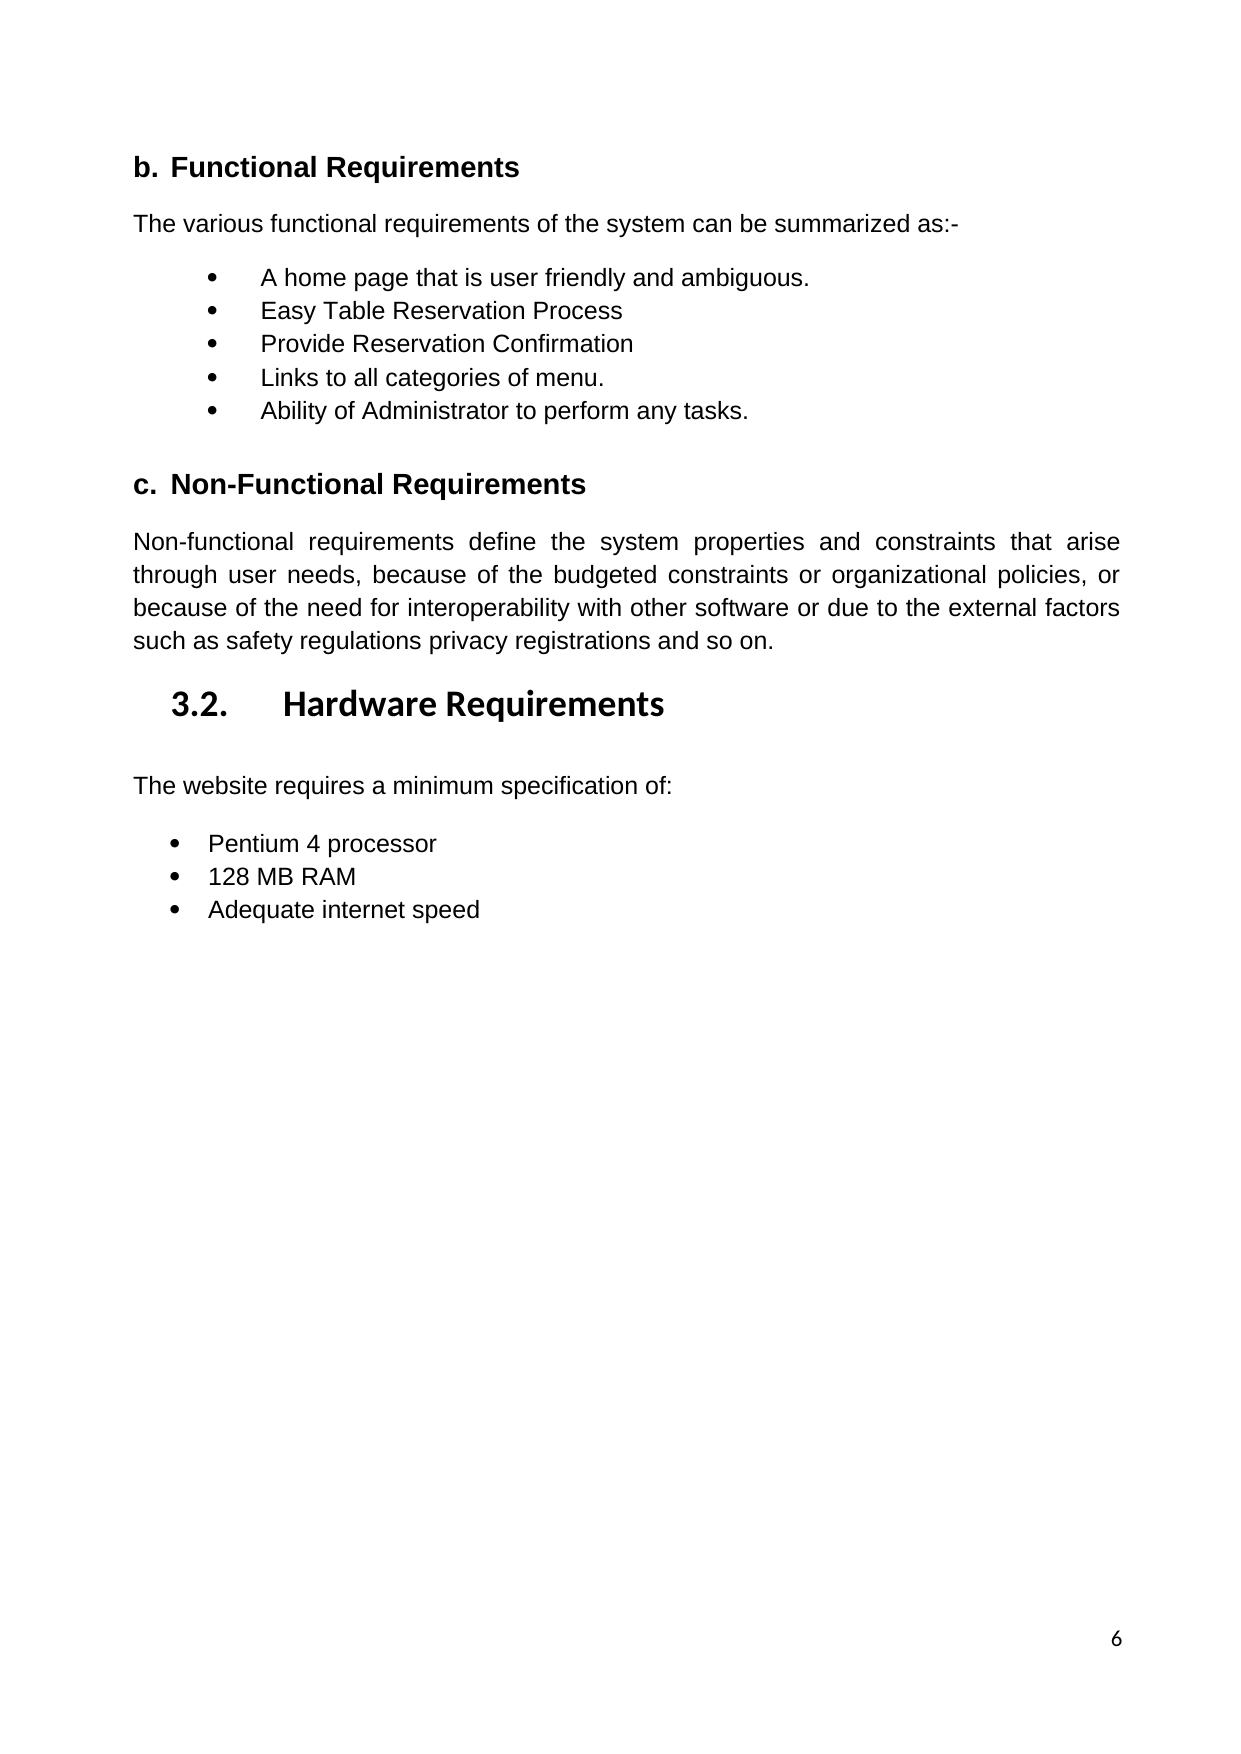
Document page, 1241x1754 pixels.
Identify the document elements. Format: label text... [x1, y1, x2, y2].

text The various functional requirements of the system can be summarized as:- [133, 209, 1122, 238]
list Easy Table Reservation Process [208, 296, 1122, 325]
text Non-functional requirements define the system properties and constraints that arise through user needs, because of the budgeted constraints or organizational policies, or because of the need for interoperability with other software or due to the external factors such as safety regulations privacy registrations and so on. [133, 527, 1122, 654]
list The website requires a minimum specification of: [133, 771, 1122, 800]
list Functional Requirements [133, 150, 1122, 183]
list 128 MB RAM [170, 862, 1122, 891]
list Links to all categories of menu. [208, 363, 1122, 391]
list Non-Functional Requirements [133, 467, 1122, 501]
list Adequate internet speed [170, 895, 1122, 924]
list Pentium 4 processor [170, 829, 1122, 858]
list Provide Reservation Confirmation [208, 329, 1122, 358]
list A home page that is user friendly and ambiguous. [208, 263, 1122, 292]
list Hardware Requirements [170, 680, 1122, 726]
list Ability of Administrator to perform any tasks. [208, 396, 1122, 424]
